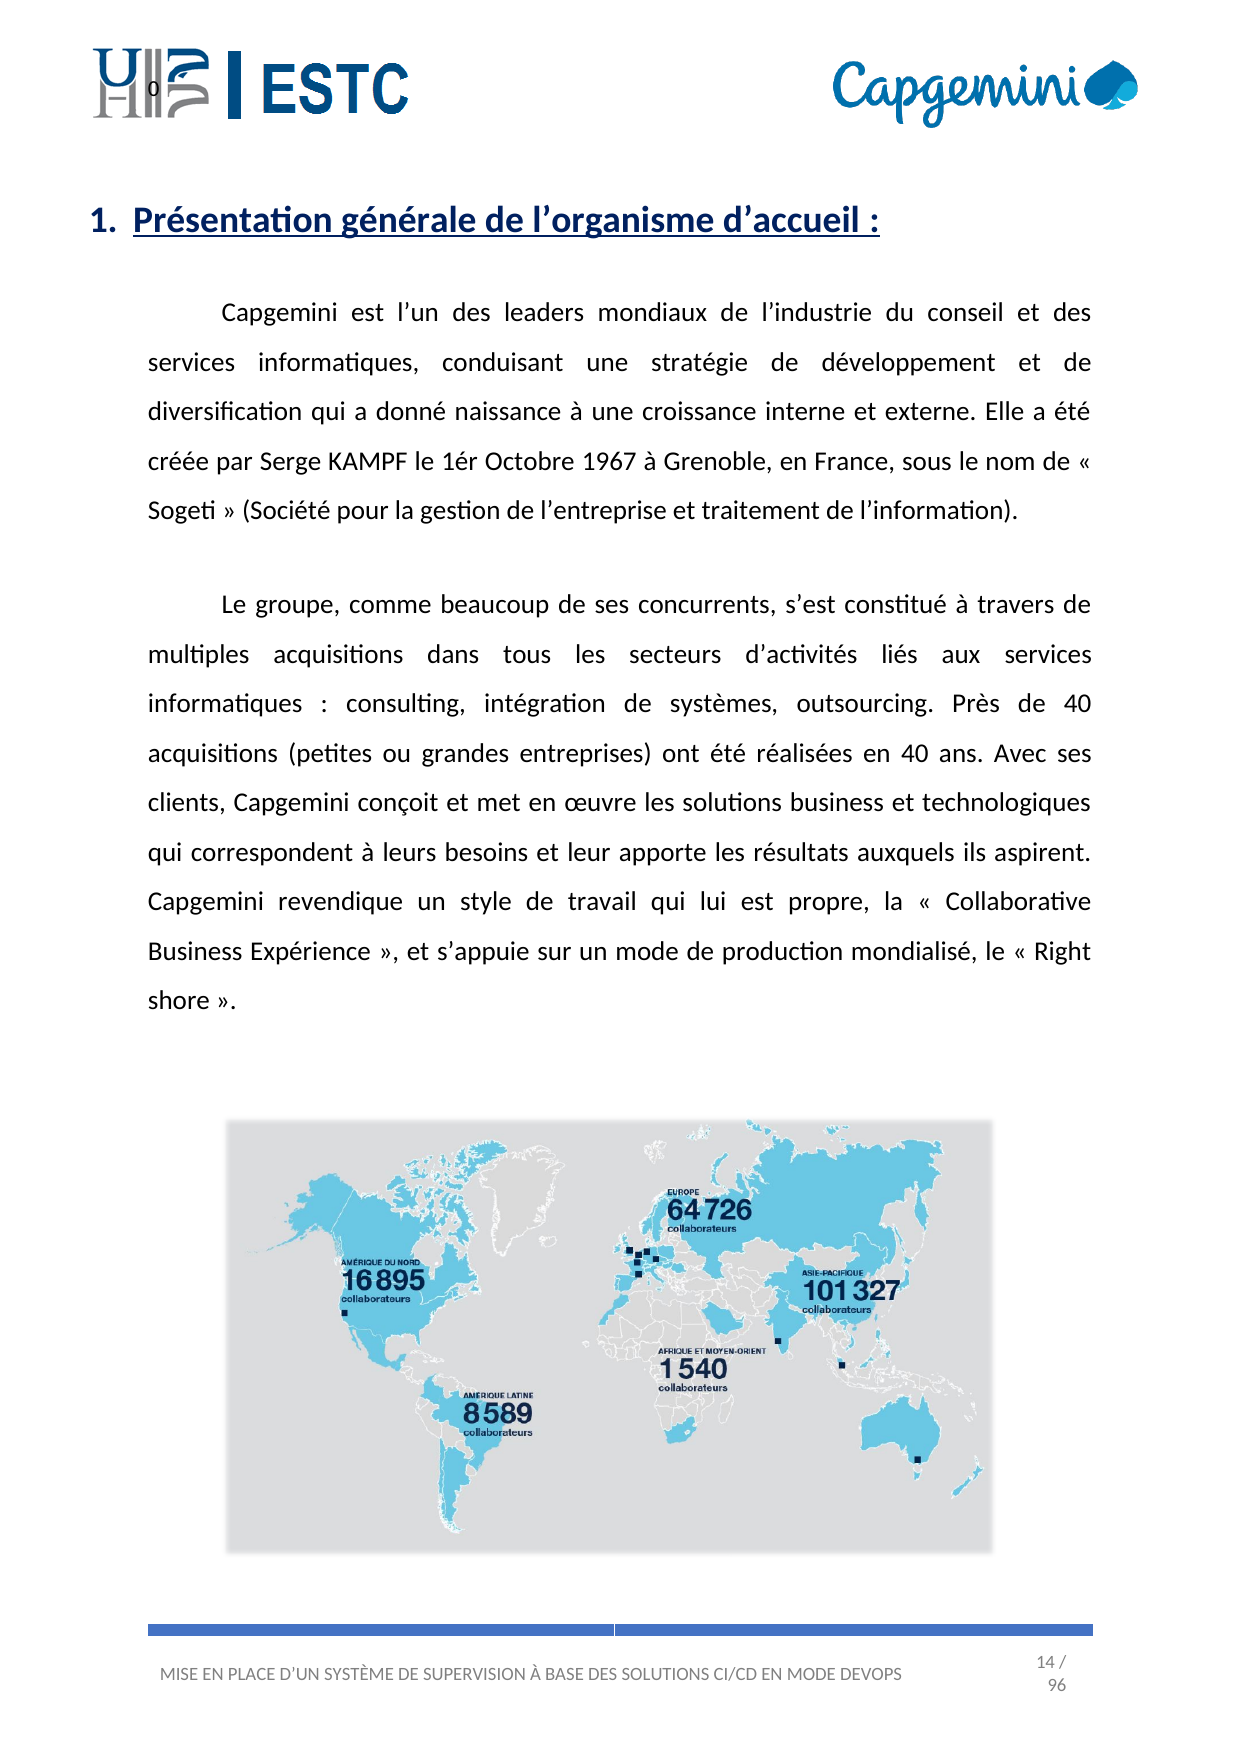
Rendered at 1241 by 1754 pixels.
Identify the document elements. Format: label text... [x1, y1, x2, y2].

text Le groupe, comme beaucoup de ses concurrents, s’est constitué à travers de multiples acquisitions dans tous les secteurs d’activités liés aux services informatiques : consulting, intégration de systèmes, outsourcing. Près de 40 acquisitions (petites ou grandes entreprises) ont été réalisées en 40 ans. Avec ses clients, Capgemini conçoit et met en œuvre les solutions business et technologiques qui correspondent à leurs besoins et leur apporte les résultats auxquels ils aspirent. Capgemini revendique un style de travail qui lui est propre, la « Collaborative Business Expérience », et s’appuie sur un mode de production mondialisé, le « Right shore ». [148, 587, 1093, 1016]
picture [87, 40, 418, 136]
picture [230, 1124, 989, 1550]
text Capgemini est l’un des leaders mondiaux de l’industrie du conseil et des services informatiques, conduisant une stratégie de développement et de diversification qui a donné naissance à une croissance interne et externe. Elle a été créée par Serge KAMPF le 1ér Octobre 1967 à Grenoble, en France, sous le nom de « Sogeti » (Société pour la gestion de l’entreprise et traitement de l’information). [148, 295, 1093, 526]
subtitle Présentation générale de l’organisme d’accueil : [88, 196, 1093, 241]
picture [833, 60, 1139, 128]
